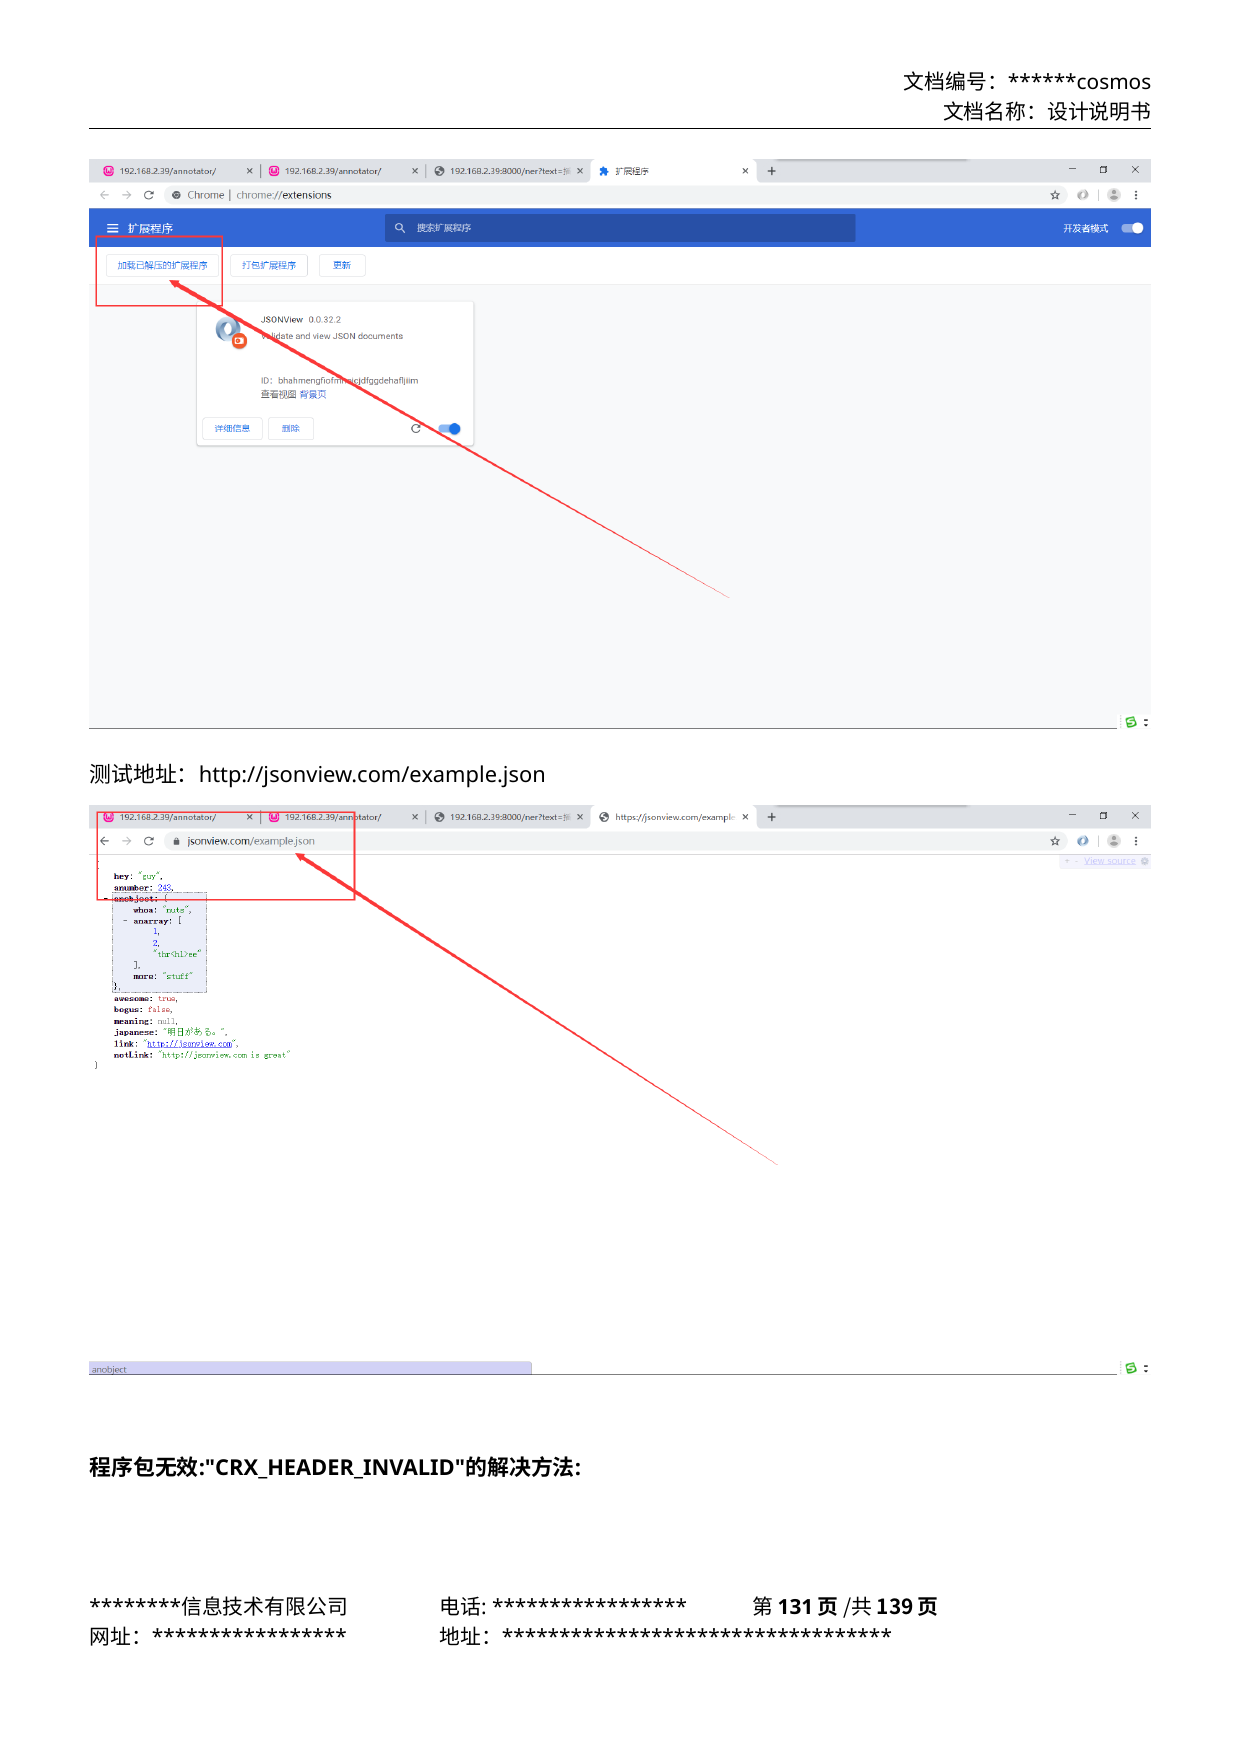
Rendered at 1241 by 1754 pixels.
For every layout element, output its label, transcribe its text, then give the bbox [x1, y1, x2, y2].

picture [89, 159, 1151, 729]
list 程序包无效:"CRX_HEADER_INVALID"的解决方法: [89, 1450, 1151, 1483]
picture [89, 805, 1151, 1375]
list 测试地址：http://jsonview.com/example.json [89, 757, 1151, 789]
